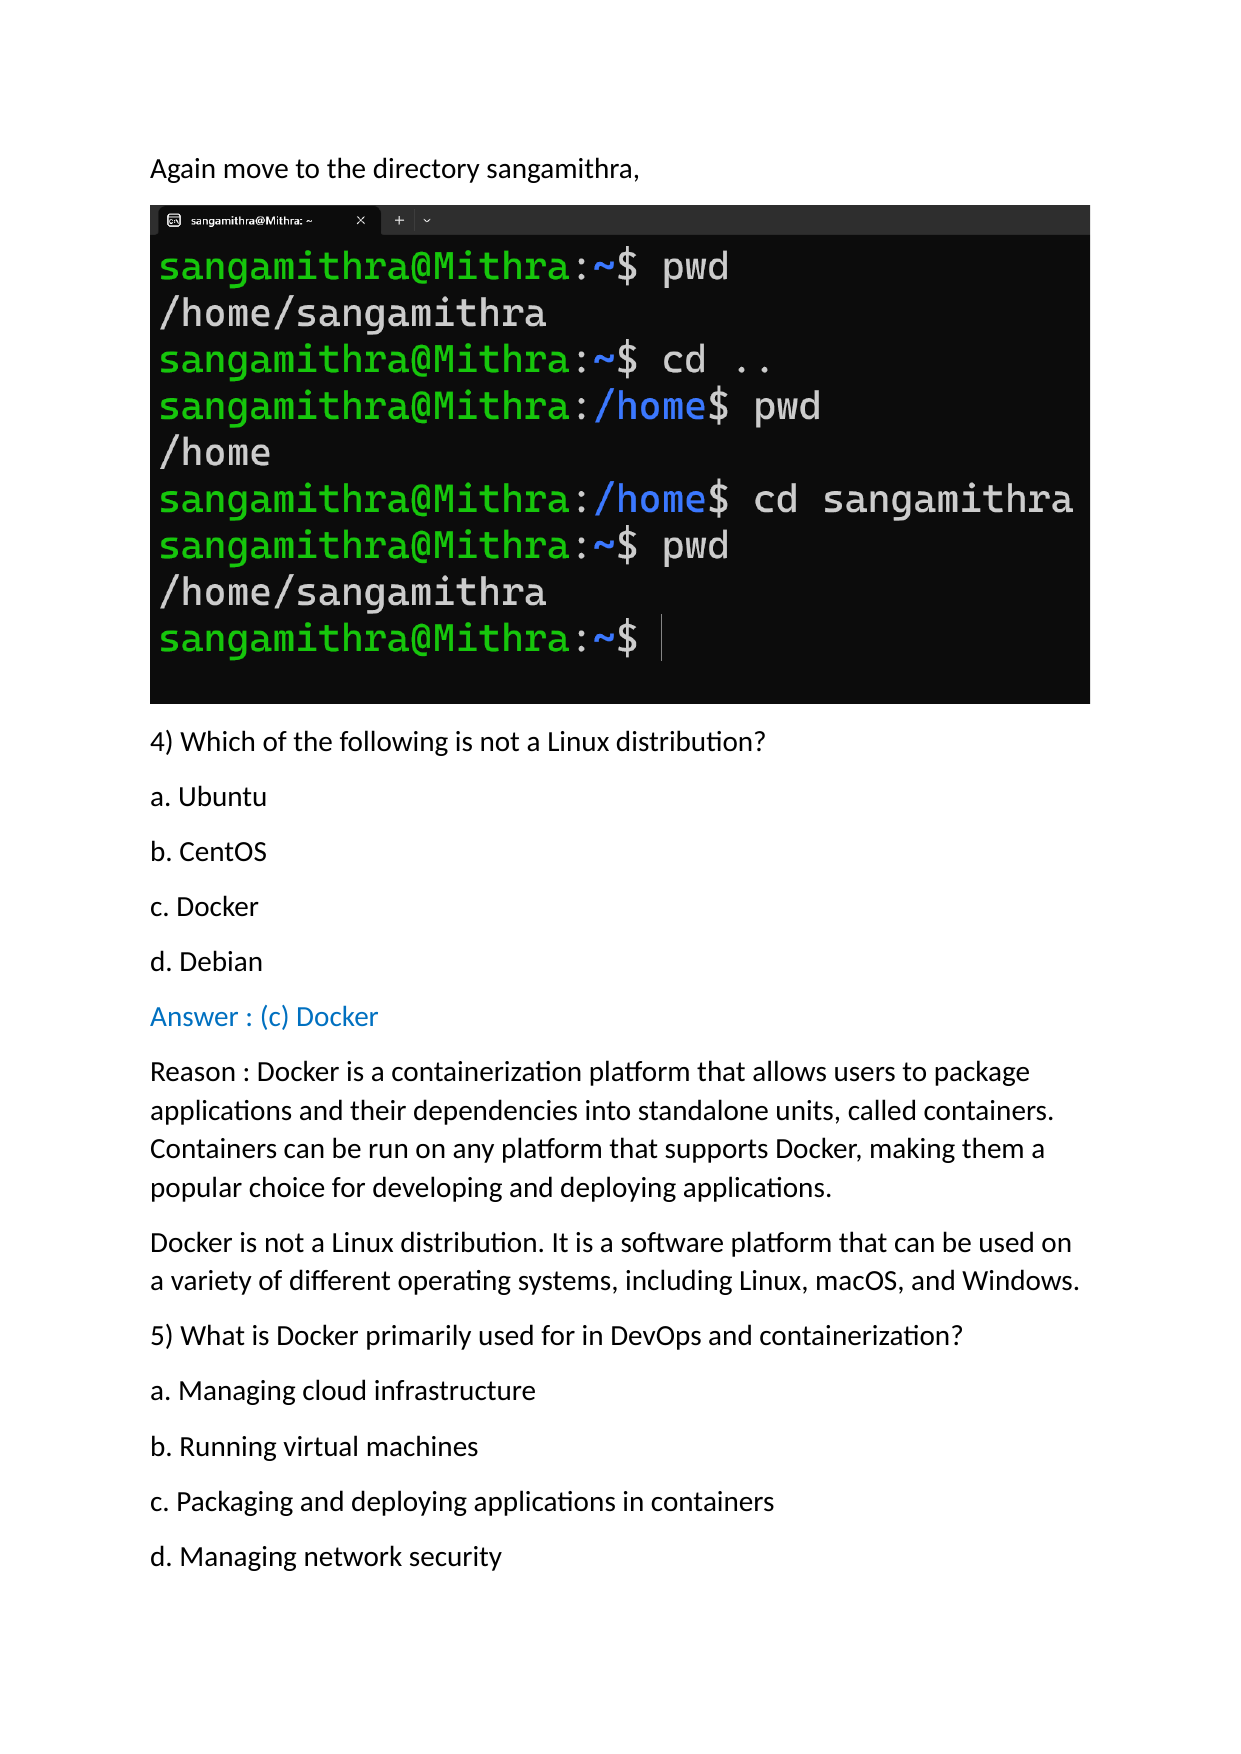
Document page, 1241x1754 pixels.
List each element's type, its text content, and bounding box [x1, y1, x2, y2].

text Reason : Docker is a containerization platform that allows users to package applications and their dependencies into standalone units, called containers. Containers can be run on any platform that supports Docker, making them a popular choice for developing and deploying applications. [150, 1053, 1090, 1204]
text a. Ubuntu [150, 778, 1090, 813]
text a. Managing cloud infrastructure [150, 1372, 1090, 1408]
text Docker is not a Linux distribution. It is a software platform that can be used on a variety of different operating systems, including Linux, macOS, and Windows. [150, 1224, 1090, 1298]
text b. CentOS [150, 833, 1090, 869]
text 5) What is Docker primarily used for in DevOps and containerization? [150, 1317, 1090, 1353]
text Again move to the directory sangamithra, [150, 150, 1090, 186]
text b. Running virtual machines [150, 1428, 1090, 1463]
text 4) Which of the following is not a Linux distribution? [150, 723, 1090, 758]
text c. Docker [150, 888, 1090, 924]
text d. Managing network security [150, 1538, 1090, 1573]
text d. Debian [150, 943, 1090, 979]
text c. Packaging and deploying applications in containers [150, 1483, 1090, 1518]
picture [150, 205, 1091, 704]
text Answer : (c) Docker [150, 998, 1090, 1034]
